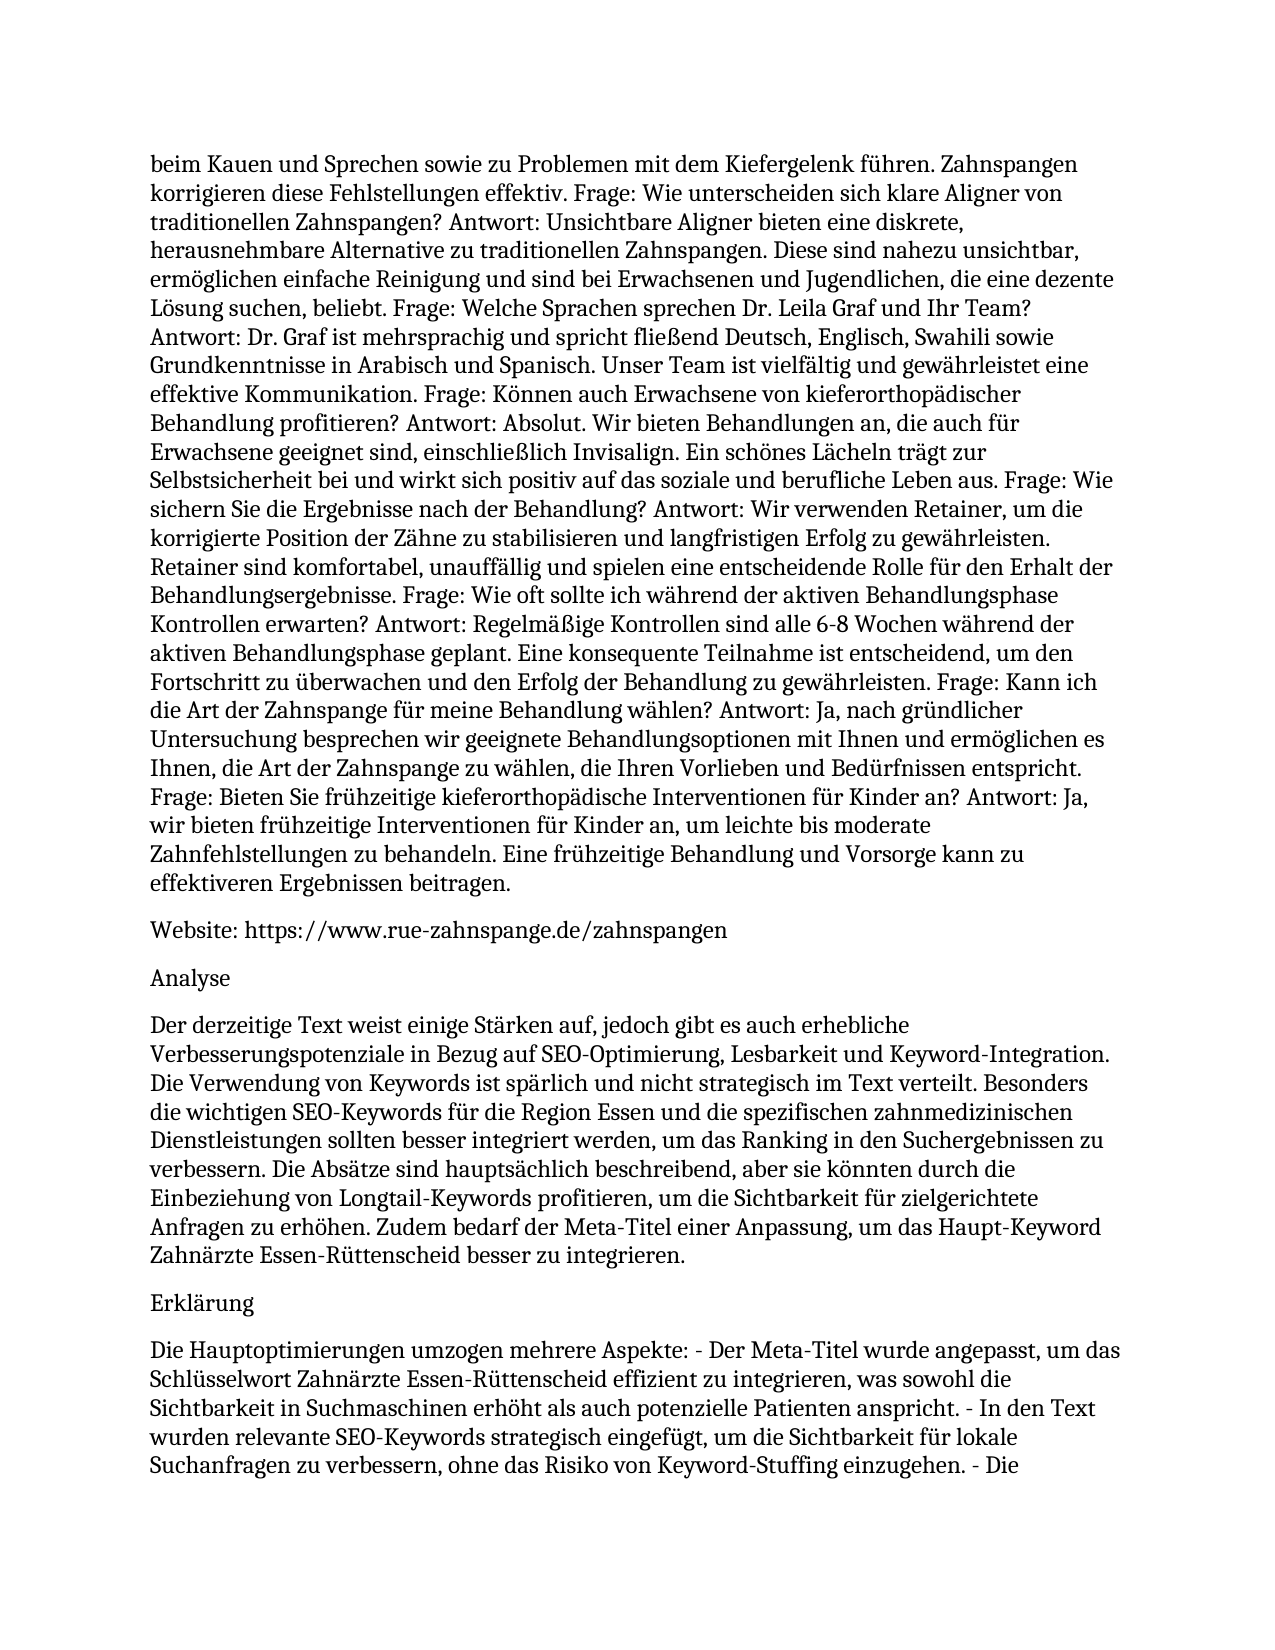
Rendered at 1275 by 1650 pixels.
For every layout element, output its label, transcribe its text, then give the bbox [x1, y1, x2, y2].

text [150, 1336, 1125, 1480]
text Erklärung [150, 1289, 1125, 1317]
text Analyse [150, 964, 1125, 992]
text Der derzeitige Text weist einige Stärken auf, jedoch gibt es auch erhebliche Verbesserungspotenziale in Bezug auf SEO-Optimierung, Lesbarkeit und Keyword-Integration. Die Verwendung von Keywords ist spärlich und nicht strategisch im Text verteilt. Besonders die wichtigen SEO-Keywords für die Region Essen und die spezifischen zahnmedizinischen Dienstleistungen sollten besser integriert werden, um das Ranking in den Suchergebnissen zu verbessern. Die Absätze sind hauptsächlich beschreibend, aber sie könnten durch die Einbeziehung von Longtail-Keywords profitieren, um die Sichtbarkeit für zielgerichtete Anfragen zu erhöhen. Zudem bedarf der Meta-Titel einer Anpassung, um das Haupt-Keyword Zahnärzte Essen-Rüttenscheid besser zu integrieren. [150, 1011, 1125, 1270]
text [150, 150, 1125, 897]
text Website: https://www.rue-zahnspange.de/zahnspangen [150, 916, 1125, 945]
